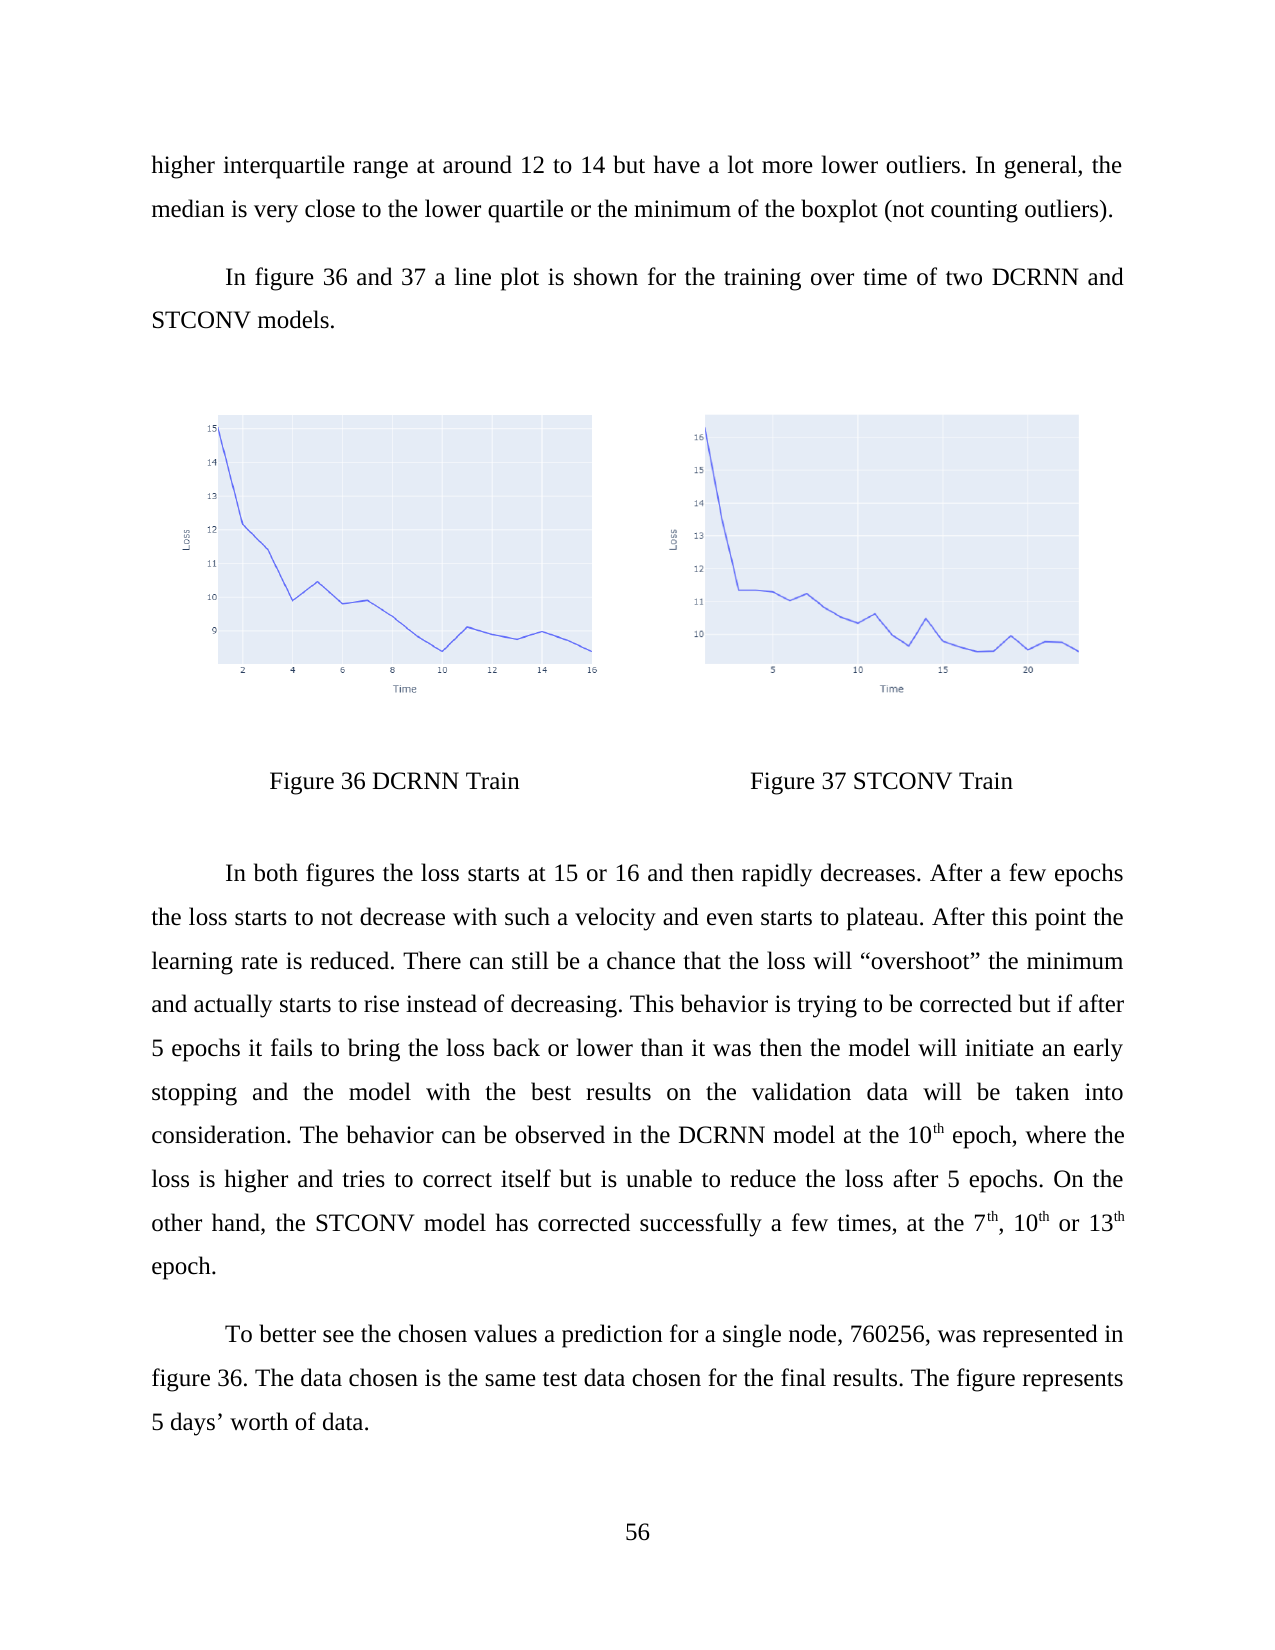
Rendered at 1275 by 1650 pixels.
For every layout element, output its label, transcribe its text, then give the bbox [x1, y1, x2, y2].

text In figure 36 and 37 a line plot is shown for the training over time of two DCRNN and STCONV models. [150, 262, 1125, 334]
text To better see the chosen values a prediction for a single node, 760256, was represented in figure 36. The data chosen is the same test data chosen for the final results. The figure represents 5 days’ worth of data. [151, 1319, 1125, 1435]
text In both figures the loss starts at 15 or 16 and then rapidly decreases. After a few epochs the loss starts to not decrease with such a velocity and even starts to plateau. After this point the learning rate is reduced. There can still be a chance that the loss will “overshoot” the minimum and actually starts to rise instead of decreasing. This behavior is trying to be corrected but if after 5 epochs it fails to bring the loss back or lower than it was then the model will initiate an early stopping and the model with the best results on the validation data will be taken into consideration. The behavior can be observed in the DCRNN model at the 10th epoch, where the loss is higher and tries to correct itself but is unable to reduce the loss after 5 epochs. On the other hand, the STCONV model has corrected successfully a few times, at the 7th, 10th or 13th epoch. [150, 858, 1125, 1280]
table_header [638, 373, 1125, 766]
picture [162, 373, 638, 719]
picture [649, 373, 1125, 719]
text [150, 150, 1125, 222]
table_header [151, 373, 638, 766]
